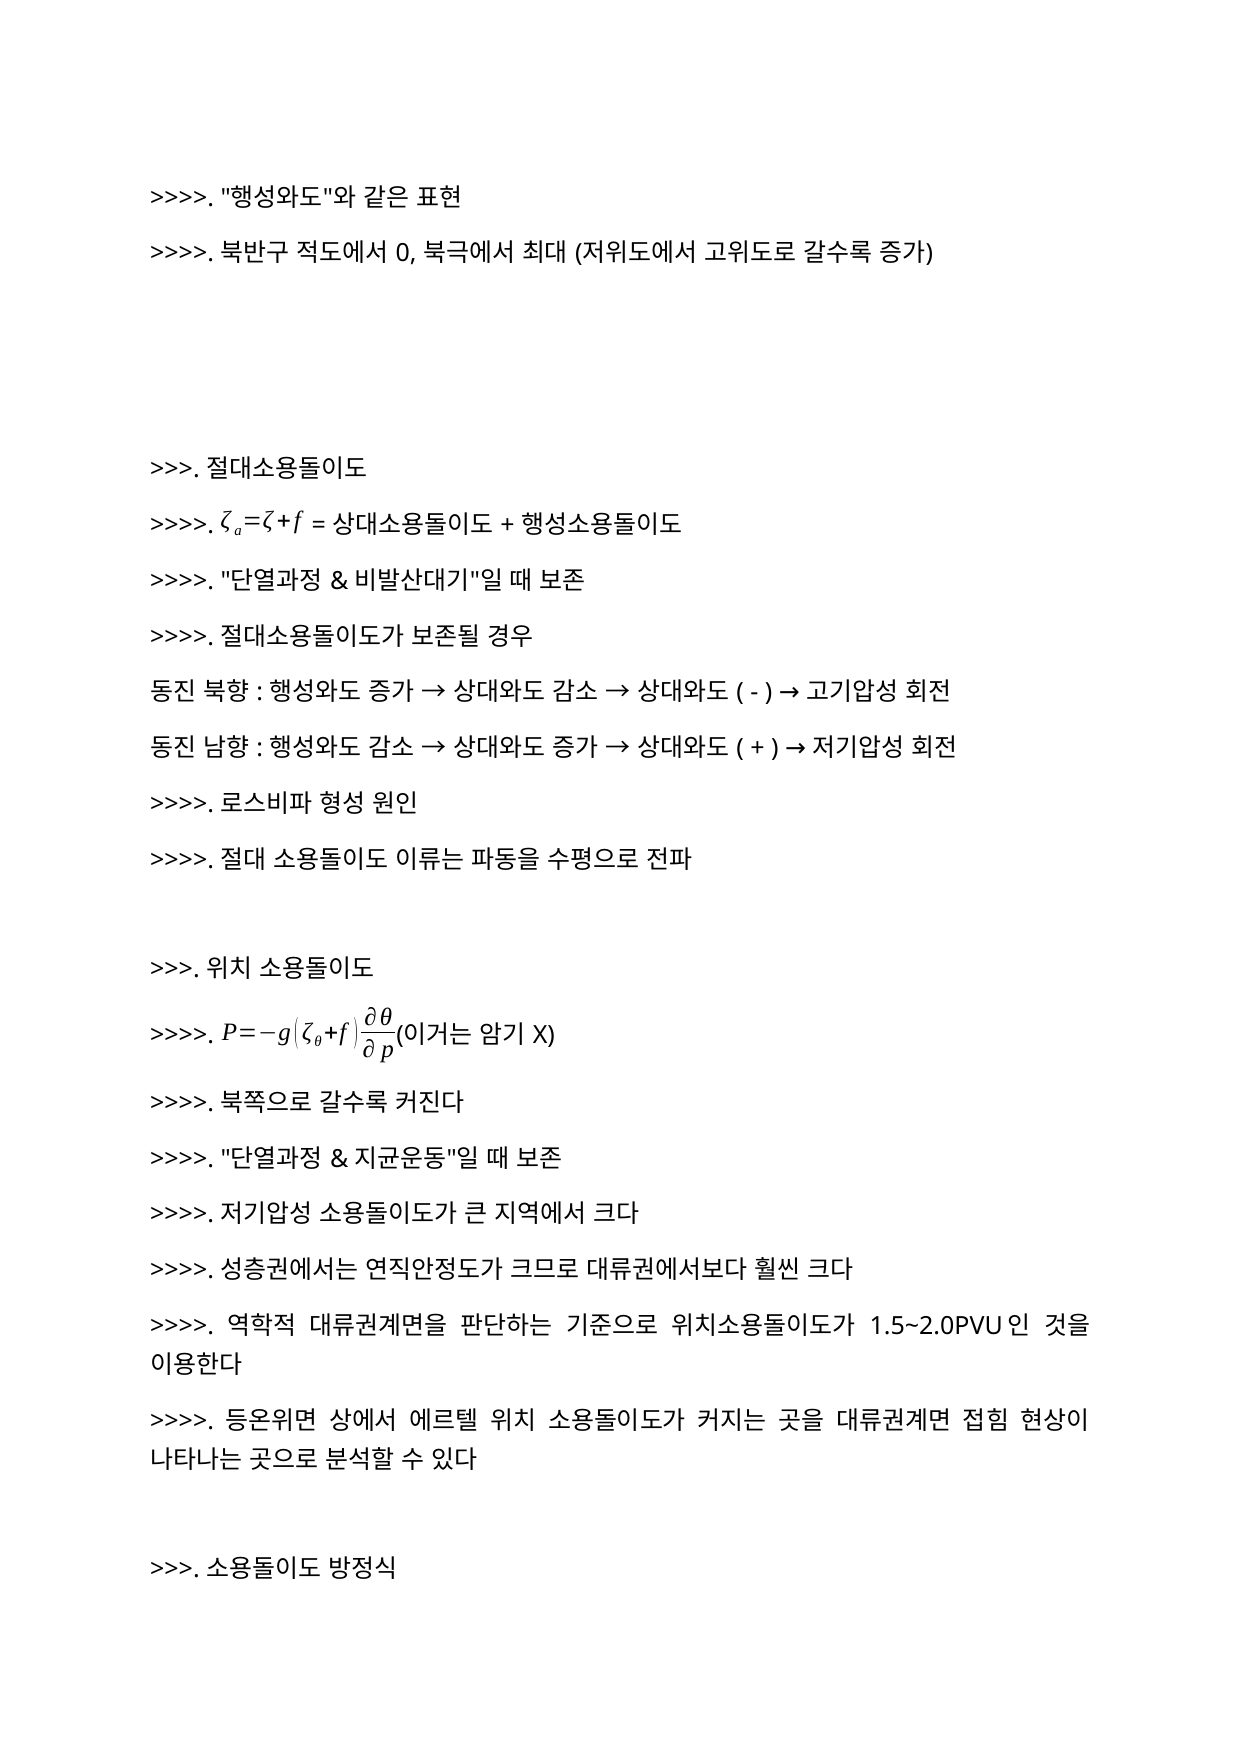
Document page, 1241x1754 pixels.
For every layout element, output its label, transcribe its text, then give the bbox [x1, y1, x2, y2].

text >>>>. "단열과정 & 비발산대기"일 때 보존 [150, 560, 1090, 597]
text >>>>. "행성와도"와 같은 표현 [150, 177, 1090, 213]
text >>>>. 역학적 대류권계면을 판단하는 기준으로 위치소용돌이도가 1.5~2.0PVU인 것을 이용한다 [150, 1305, 1090, 1381]
text >>>. 위치 소용돌이도 [150, 948, 1090, 984]
text >>>>. 북쪽으로 갈수록 커진다 [150, 1082, 1090, 1119]
text 동진 남향 : 행성와도 감소 → 상대와도 증가 → 상대와도 ( + ) → 저기압성 회전 [150, 728, 1090, 764]
text >>>>. 등온위면 상에서 에르텔 위치 소용돌이도가 커지는 곳을 대류권계면 접힘 현상이 나타나는 곳으로 분석할 수 있다 [150, 1400, 1090, 1475]
text >>>>. 로스비파 형성 원인 [150, 783, 1090, 819]
text >>>. 소용돌이도 방정식 [150, 1548, 1090, 1584]
text >>>>. 절대소용돌이도가 보존될 경우 [150, 616, 1090, 652]
text >>>>. (이거는 암기 X) [150, 1004, 1090, 1063]
text >>>. 절대소용돌이도 [150, 449, 1090, 485]
text >>>>. 성층권에서는 연직안정도가 크므로 대류권에서보다 훨씬 크다 [150, 1249, 1090, 1286]
text >>>>. = 상대소용돌이도 + 행성소용돌이도 [150, 505, 1090, 541]
text >>>>. 저기압성 소용돌이도가 큰 지역에서 크다 [150, 1194, 1090, 1230]
text >>>>. "단열과정 & 지균운동"일 때 보존 [150, 1138, 1090, 1174]
text 동진 북향 : 행성와도 증가 → 상대와도 감소 → 상대와도 ( - ) → 고기압성 회전 [150, 672, 1090, 708]
text >>>>. 북반구 적도에서 0, 북극에서 최대 (저위도에서 고위도로 갈수록 증가) [150, 233, 1090, 269]
text >>>>. 절대 소용돌이도 이류는 파동을 수평으로 전파 [150, 839, 1090, 875]
